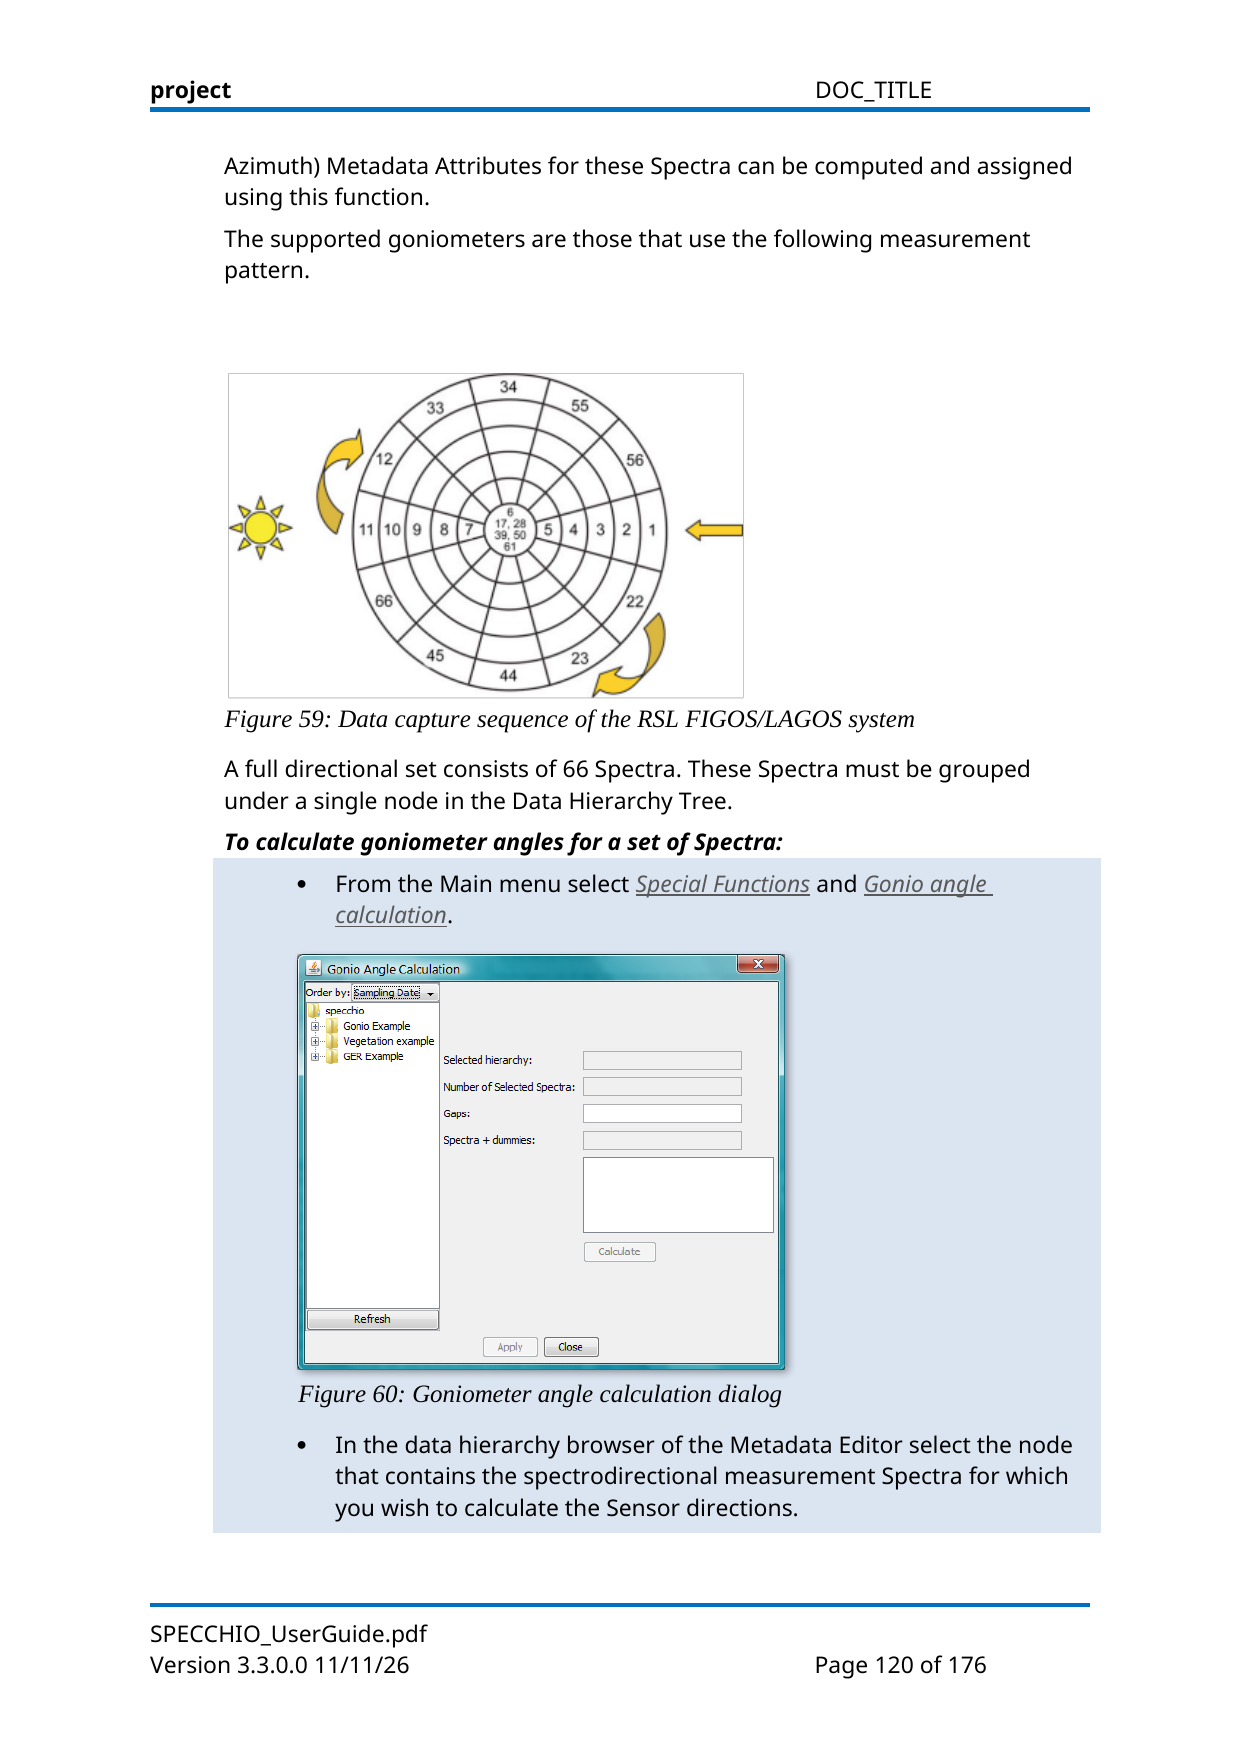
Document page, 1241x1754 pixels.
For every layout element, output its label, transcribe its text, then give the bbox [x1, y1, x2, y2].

picture [297, 954, 785, 1370]
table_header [213, 858, 1101, 1533]
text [224, 150, 1090, 212]
subtitle To calculate goniometer angles for a set of Spectra: [224, 826, 1090, 857]
text The supported goniometers are those that use the following measurement pattern. [224, 223, 1090, 285]
text A full directional set consists of 66 Spectra. These Spectra must be grouped under a single node in the Data Hierarchy Tree. [224, 753, 1090, 816]
text Figure 59: Data capture sequence of the RSL FIGOS/LAGOS system [150, 704, 1090, 732]
